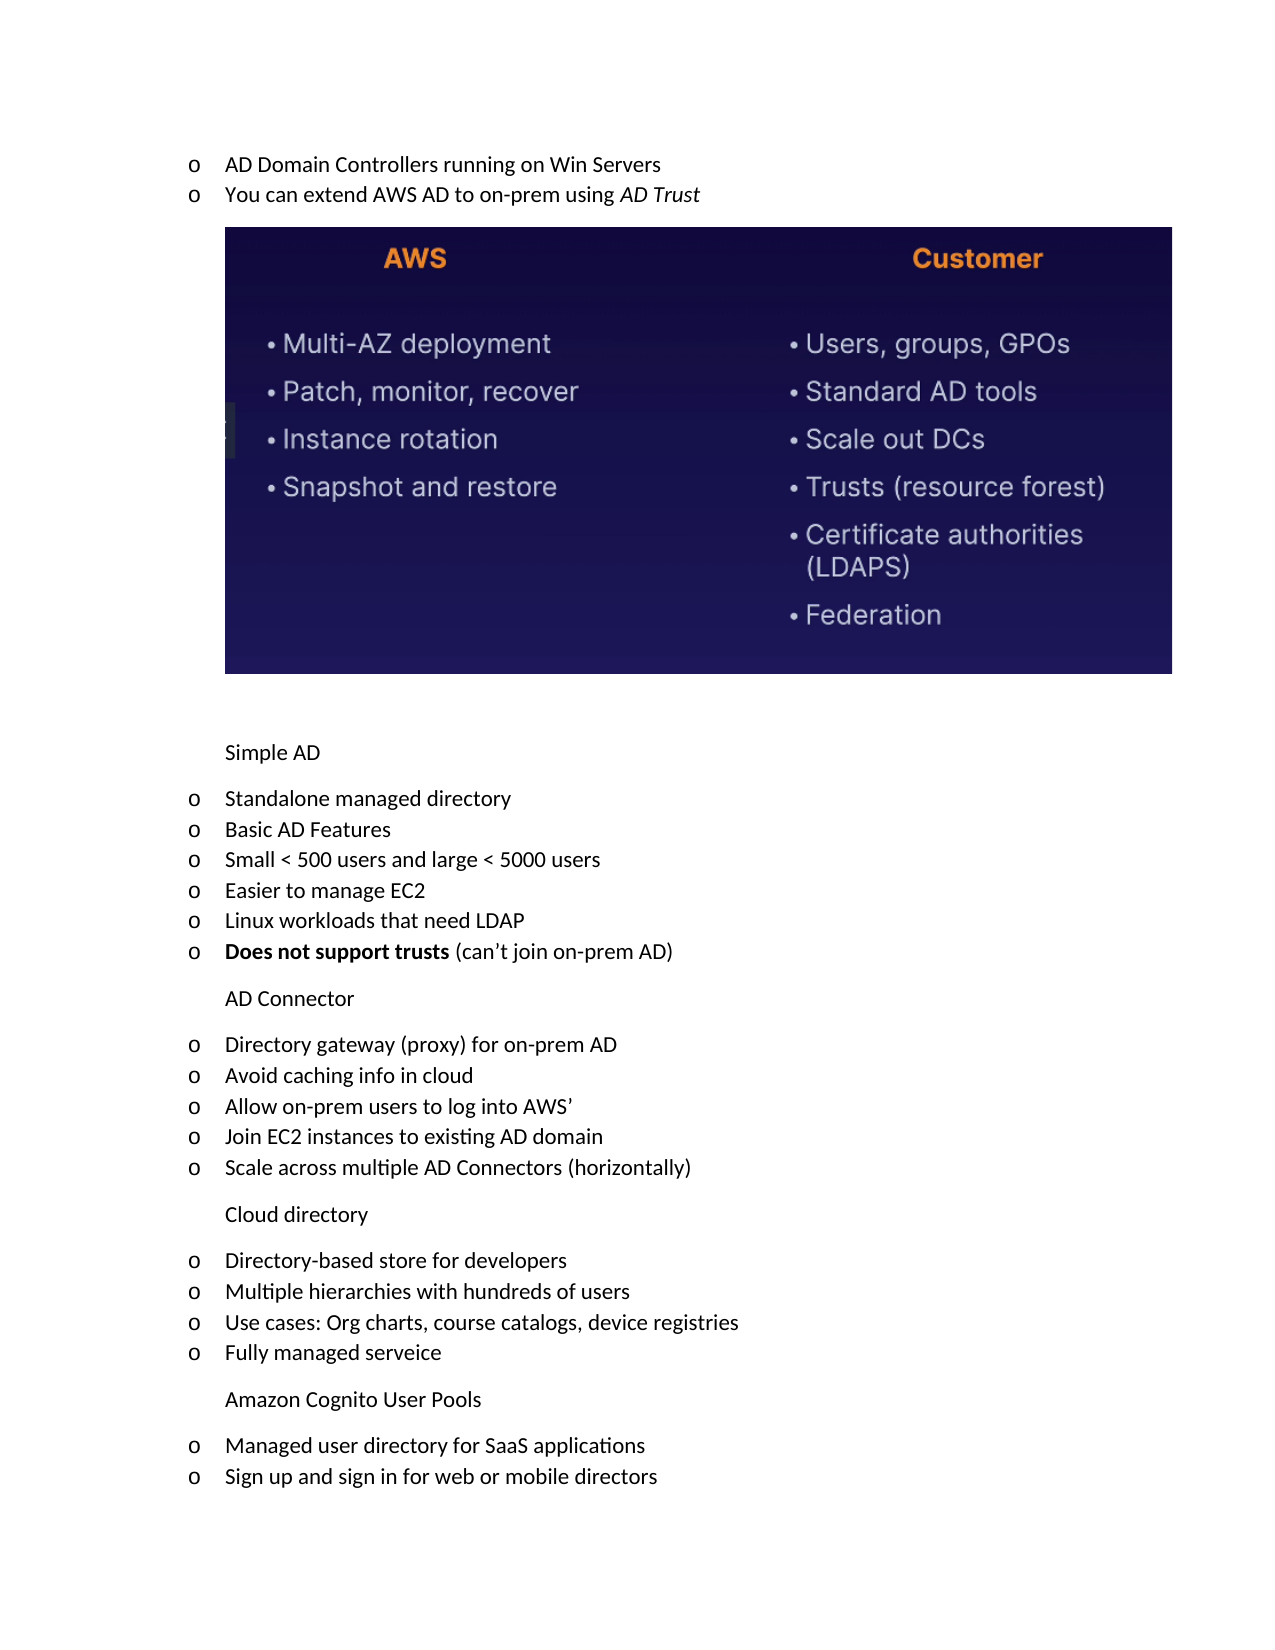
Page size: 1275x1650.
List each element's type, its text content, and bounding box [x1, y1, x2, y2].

list Managed user directory for SaaS applications [187, 1432, 1125, 1461]
list Basic AD Features [187, 815, 1125, 844]
list Sign up and sign in for web or mobile directors [187, 1462, 1125, 1491]
list Linux workloads that need LDAP [187, 907, 1125, 936]
list Does not support trusts (can’t join on-prem AD) [187, 937, 1125, 966]
list Use cases: Org charts, course catalogs, device registries [187, 1308, 1125, 1337]
list AD Domain Controllers running on Win Servers [187, 150, 1125, 179]
list Small < 500 users and large < 5000 users [187, 845, 1125, 874]
text Amazon Cognito User Pools [225, 1386, 1125, 1414]
list Multiple hierarchies with hundreds of users [187, 1277, 1125, 1306]
list You can extend AWS AD to on-prem using AD Trust [187, 181, 1125, 210]
text Cloud directory [225, 1200, 1125, 1228]
list Easier to manage EC2 [187, 876, 1125, 905]
text AD Connector [225, 984, 1125, 1013]
text Simple AD [225, 738, 1125, 766]
list Directory-based store for developers [187, 1246, 1125, 1276]
list Avoid caching info in cloud [187, 1061, 1125, 1090]
list Join EC2 instances to existing AD domain [187, 1122, 1125, 1152]
list Standalone managed directory [187, 784, 1125, 813]
list Allow on-prem users to log into AWS’ [187, 1092, 1125, 1121]
picture [225, 227, 1173, 674]
list Fully managed serveice [187, 1338, 1125, 1367]
list Directory gateway (proxy) for on-prem AD [187, 1031, 1125, 1060]
list Scale across multiple AD Connectors (horizontally) [187, 1153, 1125, 1182]
